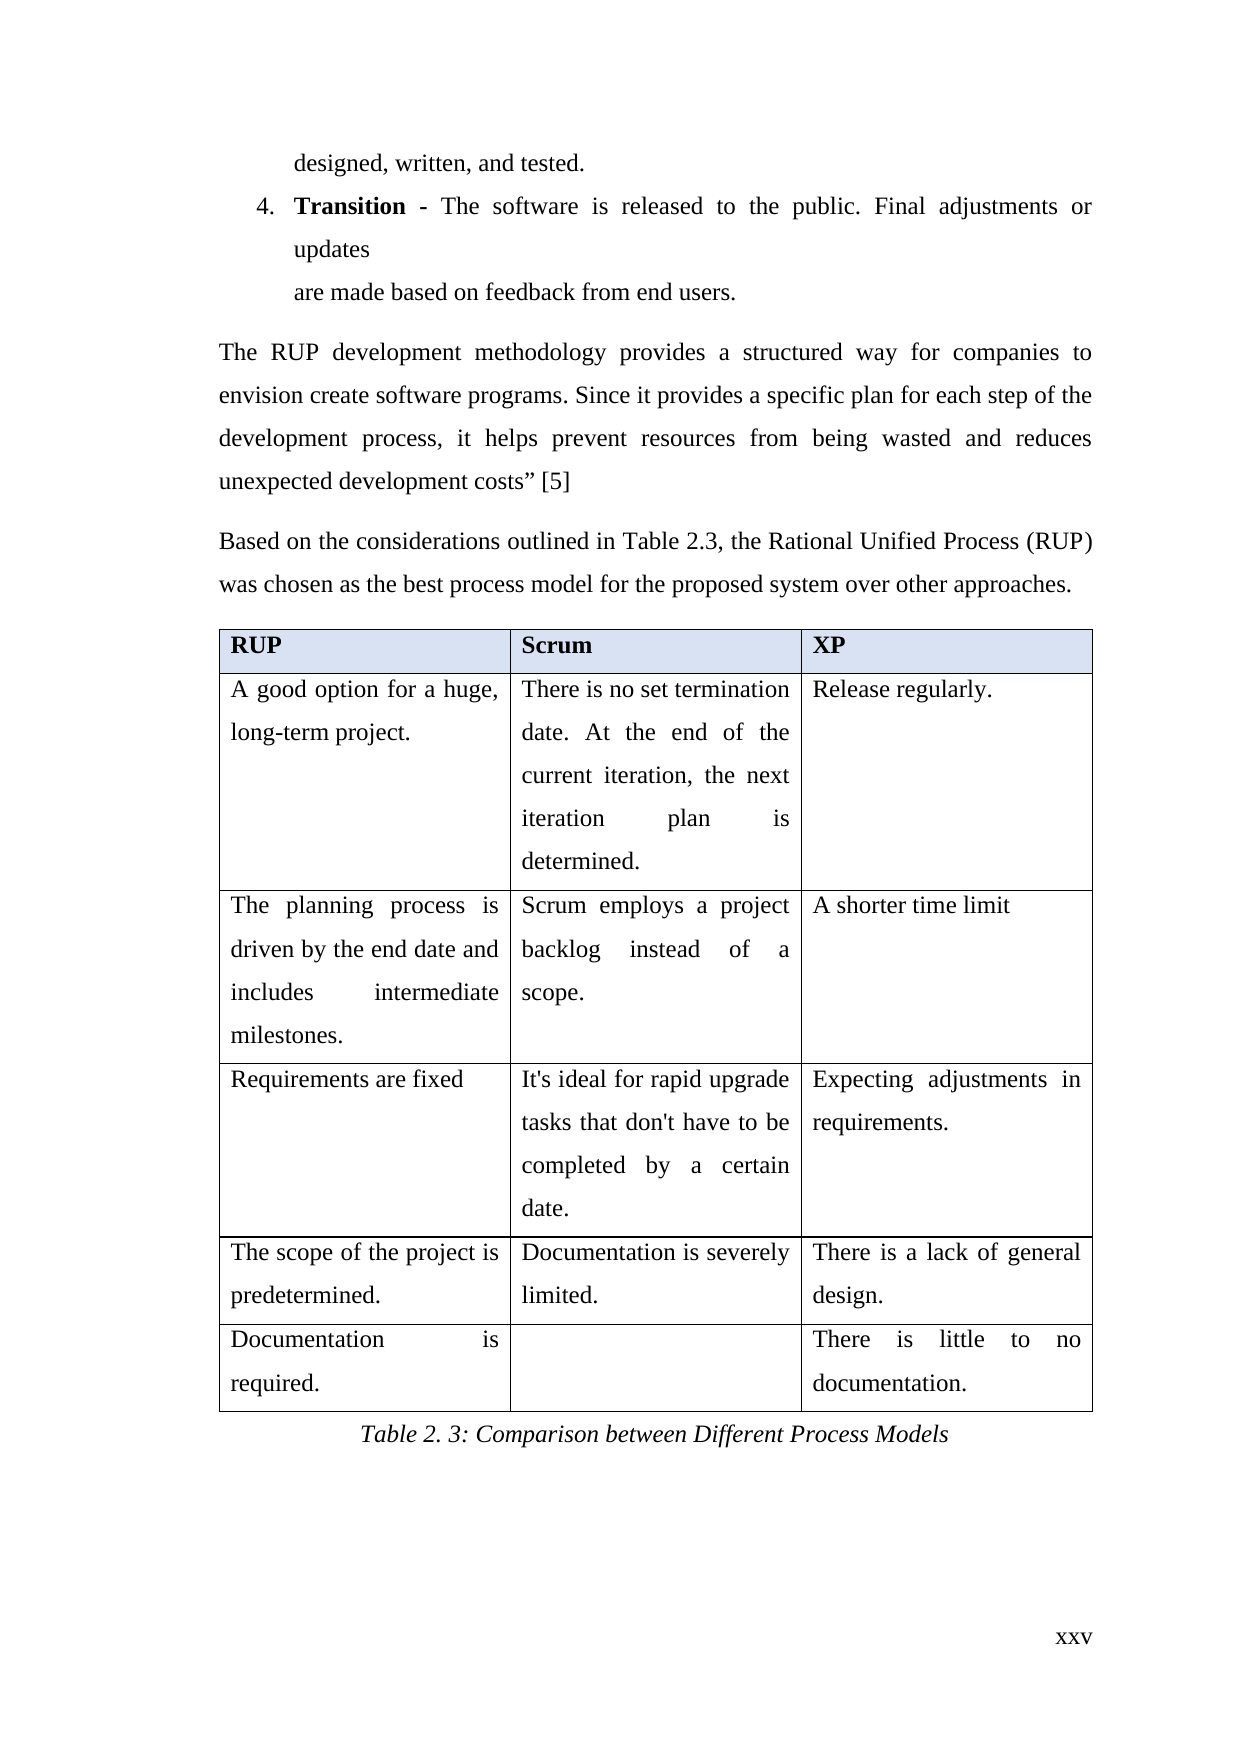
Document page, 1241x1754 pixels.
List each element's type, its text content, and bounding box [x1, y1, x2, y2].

text Based on the considerations outlined in Table 2.3, the Rational Unified Process (RUP) was chosen as the best process model for the proposed system over other approaches. [218, 526, 1093, 598]
list Transition - The software is released to the public. Final adjustments or updates [256, 191, 1093, 263]
table_cell There is a lack of general design. [802, 1238, 1092, 1323]
table_cell There is little to no documentation. [802, 1325, 1092, 1411]
table_cell The scope of the project is predetermined. [220, 1238, 510, 1323]
table_cell [511, 1325, 801, 1411]
table_cell Scrum employs a project backlog instead of a scope. [511, 891, 801, 1063]
table_cell Documentation is severely limited. [511, 1238, 801, 1323]
table_cell A shorter time limit [802, 891, 1092, 1063]
table_cell Expecting adjustments in requirements. [802, 1064, 1092, 1236]
table_cell Release regularly. [802, 674, 1092, 889]
table_cell Documentation is required. [220, 1325, 510, 1411]
list designed, written, and tested. [293, 148, 1093, 176]
table_header RUP [220, 630, 510, 673]
table_header Scrum [511, 630, 801, 673]
table_cell The planning process is driven by the end date and includes intermediate milestones. [220, 891, 510, 1063]
table_cell A good option for a huge, long-term project. [220, 674, 510, 889]
table_cell It's ideal for rapid upgrade tasks that don't have to be completed by a certain date. [511, 1064, 801, 1236]
text The RUP development methodology provides a structured way for companies to envision create software programs. Since it provides a specific plan for each step of the development process, it helps prevent resources from being wasted and reduces unexpected development costs” [5] [218, 337, 1093, 495]
table_header XP [802, 630, 1092, 673]
table_cell Requirements are fixed [220, 1064, 510, 1236]
table_cell There is no set termination date. At the end of the current iteration, the next iteration plan is determined. [511, 674, 801, 889]
list are made based on feedback from end users. [293, 277, 1093, 306]
